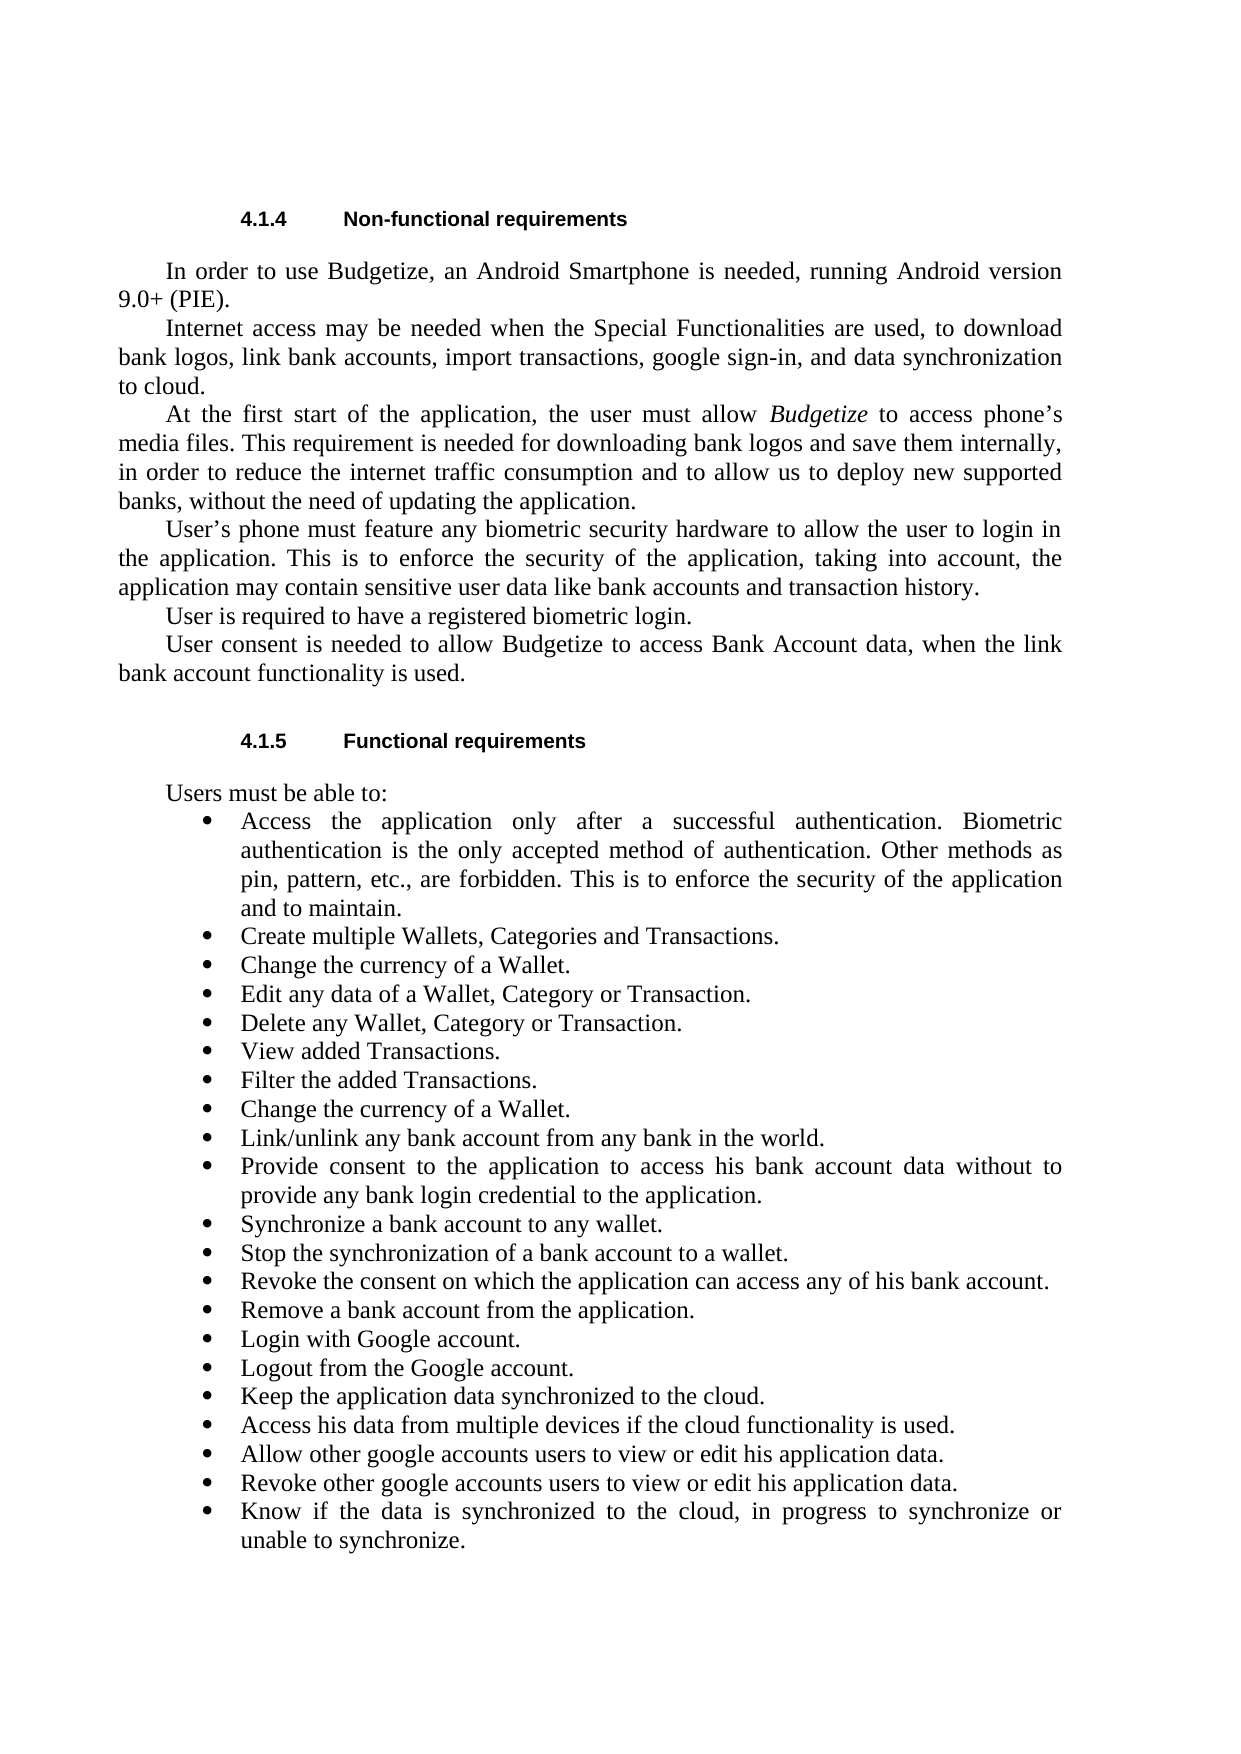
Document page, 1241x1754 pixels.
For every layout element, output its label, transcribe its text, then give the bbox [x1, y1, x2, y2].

list Keep the application data synchronized to the cloud. [203, 1381, 1063, 1410]
list Delete any Wallet, Category or Transaction. [203, 1008, 1063, 1036]
text Internet access may be needed when the Special Functionalities are used, to download bank logos, link bank accounts, import transactions, google sign-in, and data synchronization to cloud. [118, 313, 1063, 399]
list Change the currency of a Wallet. [203, 1094, 1063, 1123]
list Revoke other google accounts users to view or edit his application data. [203, 1468, 1063, 1496]
list Edit any data of a Wallet, Category or Transaction. [203, 979, 1063, 1008]
list Provide consent to the application to access his bank account data without to provide any bank login credential to the application. [203, 1151, 1063, 1209]
subtitle Functional requirements [193, 729, 1063, 753]
list Access his data from multiple devices if the cloud functionality is used. [203, 1410, 1063, 1439]
list Filter the added Transactions. [203, 1065, 1063, 1094]
list Remove a bank account from the application. [203, 1295, 1063, 1324]
list Change the currency of a Wallet. [203, 950, 1063, 979]
list Logout from the Google account. [203, 1353, 1063, 1381]
list Revoke the consent on which the application can access any of his bank account. [203, 1266, 1063, 1295]
list Stop the synchronization of a bank account to a wallet. [203, 1238, 1063, 1266]
subtitle Non-functional requirements [193, 207, 1063, 231]
list Access the application only after a successful authentication. Biometric authentication is the only accepted method of authentication. Other methods as pin, pattern, etc., are forbidden. This is to enforce the security of the application and to maintain. [203, 806, 1063, 921]
text User’s phone must feature any biometric security hardware to allow the user to login in the application. This is to enforce the security of the application, taking into account, the application may contain sensitive user data like bank accounts and transaction history. [118, 514, 1063, 601]
list Link/unlink any bank account from any bank in the world. [203, 1123, 1063, 1151]
list Allow other google accounts users to view or edit his application data. [203, 1439, 1063, 1468]
list View added Transactions. [203, 1036, 1063, 1065]
text At the first start of the application, the user must allow Budgetize to access phone’s media files. This requirement is needed for downloading bank logos and save them internally, in order to reduce the internet traffic consumption and to allow us to deploy new supported banks, without the need of updating the application. [118, 399, 1063, 514]
text In order to use Budgetize, an Android Smartphone is needed, running Android version 9.0+ (PIE). [118, 256, 1063, 313]
list Login with Google account. [203, 1324, 1063, 1353]
text User is required to have a registered biometric login. [118, 601, 1063, 629]
list Know if the data is synchronized to the cloud, in progress to synchronize or unable to synchronize. [203, 1496, 1063, 1554]
list Synchronize a bank account to any wallet. [203, 1209, 1063, 1238]
text User consent is needed to allow Budgetize to access Bank Account data, when the link bank account functionality is used. [118, 629, 1063, 687]
list Create multiple Wallets, Categories and Transactions. [203, 921, 1063, 950]
text Users must be able to: [118, 778, 1063, 806]
